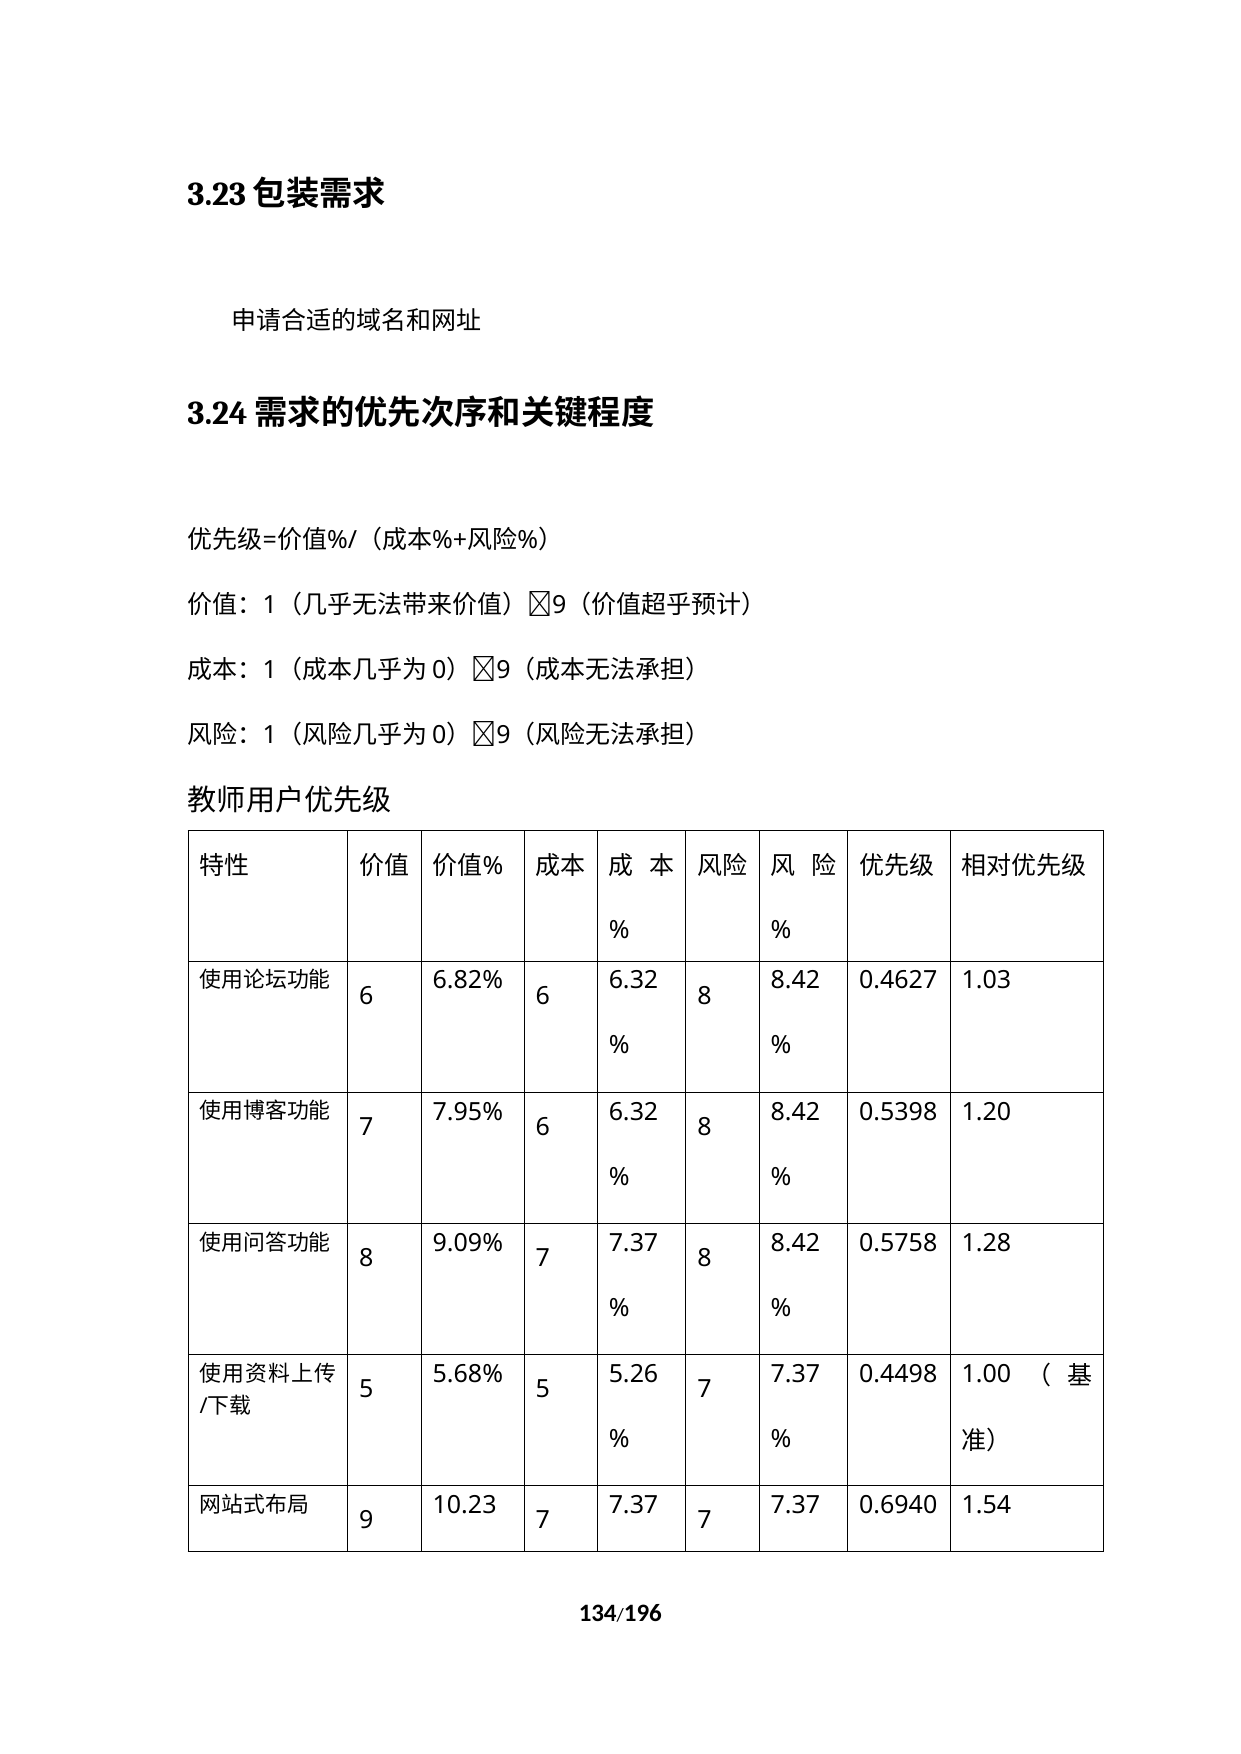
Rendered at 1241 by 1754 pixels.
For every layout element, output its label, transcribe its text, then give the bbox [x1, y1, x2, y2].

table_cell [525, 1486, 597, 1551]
table_header 风险 [686, 831, 759, 961]
table_cell 0.4498 [848, 1355, 950, 1485]
table_cell 6.32% [598, 962, 685, 1092]
table_cell 8 [686, 1093, 759, 1223]
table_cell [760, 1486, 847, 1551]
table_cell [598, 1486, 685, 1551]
table_cell 7 [348, 1093, 421, 1223]
text 成本：1（成本几乎为0）9（成本无法承担） [187, 635, 1053, 700]
table_cell 6 [525, 1093, 597, 1223]
table_header 成本% [598, 831, 685, 961]
table_cell 使用资料上传/下载 [189, 1355, 347, 1485]
table_cell 7.37% [598, 1224, 685, 1354]
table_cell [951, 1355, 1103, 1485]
table_cell 5 [348, 1355, 421, 1485]
table_cell 1.28 [951, 1224, 1103, 1354]
table_header 特性 [189, 831, 347, 961]
table_cell 使用博客功能 [189, 1093, 347, 1223]
table_header 价值% [422, 831, 524, 961]
table_cell 6.82% [422, 962, 524, 1092]
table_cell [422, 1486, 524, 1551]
subtitle 3.24需求的优先次序和关键程度 [187, 378, 1053, 443]
table_cell 7.37% [760, 1355, 847, 1485]
table_cell 9.09% [422, 1224, 524, 1354]
table_cell 8 [348, 1224, 421, 1354]
table_cell 8 [686, 1224, 759, 1354]
table_header 价值 [348, 831, 421, 961]
table_cell 0.5758 [848, 1224, 950, 1354]
table_cell 0.4627 [848, 962, 950, 1092]
table_cell 6 [525, 962, 597, 1092]
table_cell 6.32% [598, 1093, 685, 1223]
table_cell 0.5398 [848, 1093, 950, 1223]
table_header 相对优先级 [951, 831, 1103, 961]
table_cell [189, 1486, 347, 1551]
table_cell 8.42% [760, 962, 847, 1092]
text 申请合适的域名和网址 [187, 286, 1053, 351]
table_header 成本 [525, 831, 597, 961]
table_cell 8 [686, 962, 759, 1092]
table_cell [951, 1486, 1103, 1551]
text 教师用户优先级 [187, 765, 994, 830]
table_cell 使用论坛功能 [189, 962, 347, 1092]
table_header 优先级 [848, 831, 950, 961]
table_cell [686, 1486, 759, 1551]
table_header 风险% [760, 831, 847, 961]
subtitle 3.23包装需求 [187, 158, 1053, 223]
table_cell 1.20 [951, 1093, 1103, 1223]
table_cell 使用问答功能 [189, 1224, 347, 1354]
text 优先级=价值%/（成本%+风险%） [187, 505, 1053, 570]
table_cell 7.95% [422, 1093, 524, 1223]
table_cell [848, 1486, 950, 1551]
text 价值：1（几乎无法带来价值）9（价值超乎预计） [187, 570, 1053, 635]
table_cell 1.03 [951, 962, 1103, 1092]
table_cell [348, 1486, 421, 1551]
table_cell 7 [525, 1224, 597, 1354]
table_cell 6 [348, 962, 421, 1092]
table_cell 5.68% [422, 1355, 524, 1485]
table_cell 5 [525, 1355, 597, 1485]
table_cell 8.42% [760, 1093, 847, 1223]
text 风险：1（风险几乎为0）9（风险无法承担） [187, 700, 1053, 765]
table_cell 7 [686, 1355, 759, 1485]
table_cell 8.42% [760, 1224, 847, 1354]
table_cell 5.26% [598, 1355, 685, 1485]
